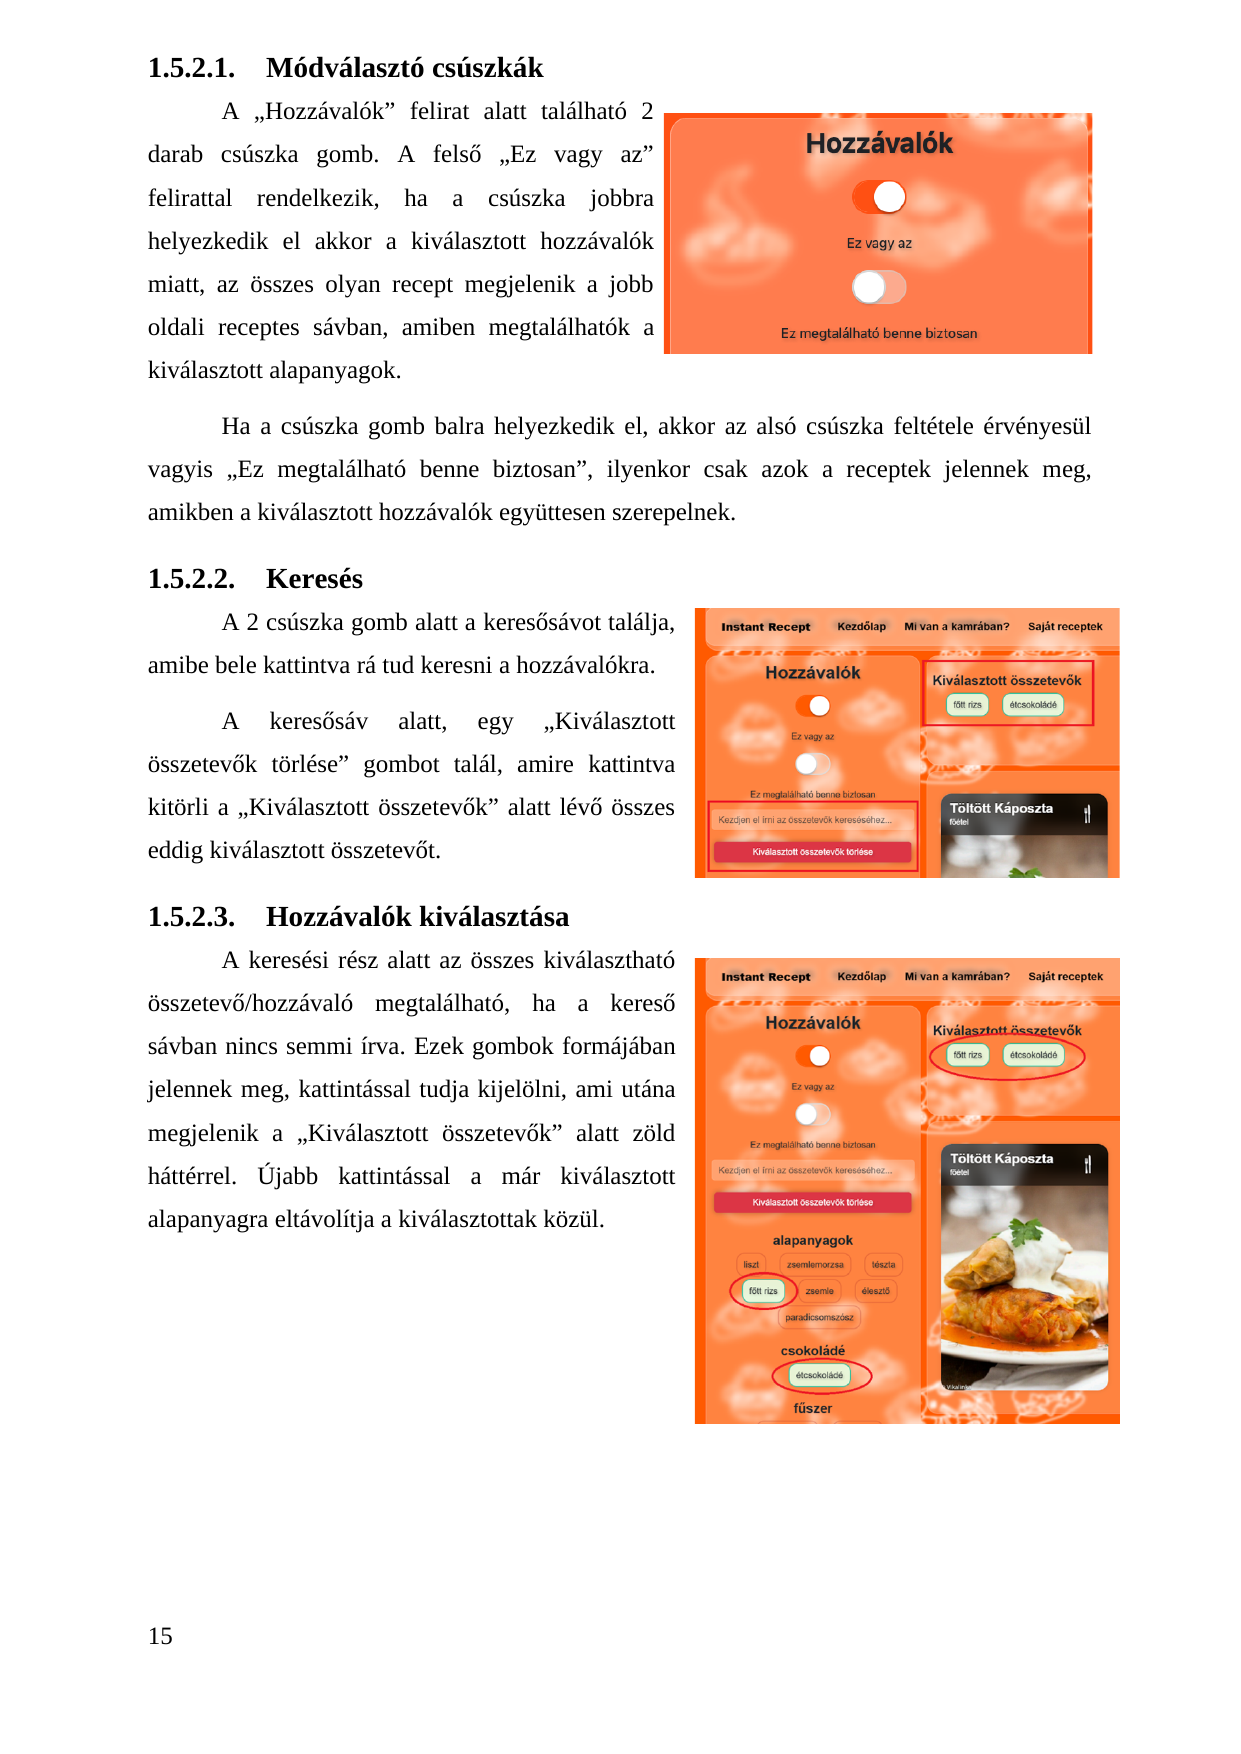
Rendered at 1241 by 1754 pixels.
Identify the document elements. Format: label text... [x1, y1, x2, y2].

picture [694, 958, 1120, 1424]
text Hozzávalók kiválasztása [148, 899, 1093, 933]
text A keresősáv alatt, egy „Kiválasztott összetevők törlése” gombot talál, amire kattintva kitörli a „Kiválasztott összetevők” alatt lévő összes eddig kiválasztott összetevőt. [148, 706, 694, 864]
text Keresés [148, 561, 1093, 594]
text Módválasztó csúszkák [148, 50, 1093, 84]
text A keresési rész alatt az összes kiválasztható összetevő/hozzávaló megtalálható, ha a kereső sávban nincs semmi írva. Ezek gombok formájában jelennek meg, kattintással tudja kijelölni, ami utána megjelenik a „Kiválasztott összetevők” alatt zöld háttérrel. Újabb kattintással a már kiválasztott alapanyagra eltávolítja a kiválasztottak közül. [148, 945, 1093, 1233]
picture [694, 608, 1120, 878]
picture [663, 113, 1093, 354]
text A 2 csúszka gomb alatt a keresősávot találja, amibe bele kattintva rá tud keresni a hozzávalókra. [148, 607, 1093, 679]
text Ha a csúszka gomb balra helyezkedik el, akkor az alsó csúszka feltétele érvényesül vagyis „Ez megtalálható benne biztosan”, ilyenkor csak azok a receptek jelennek meg, amikben a kiválasztott hozzávalók együttesen szerepelnek. [148, 411, 1093, 526]
